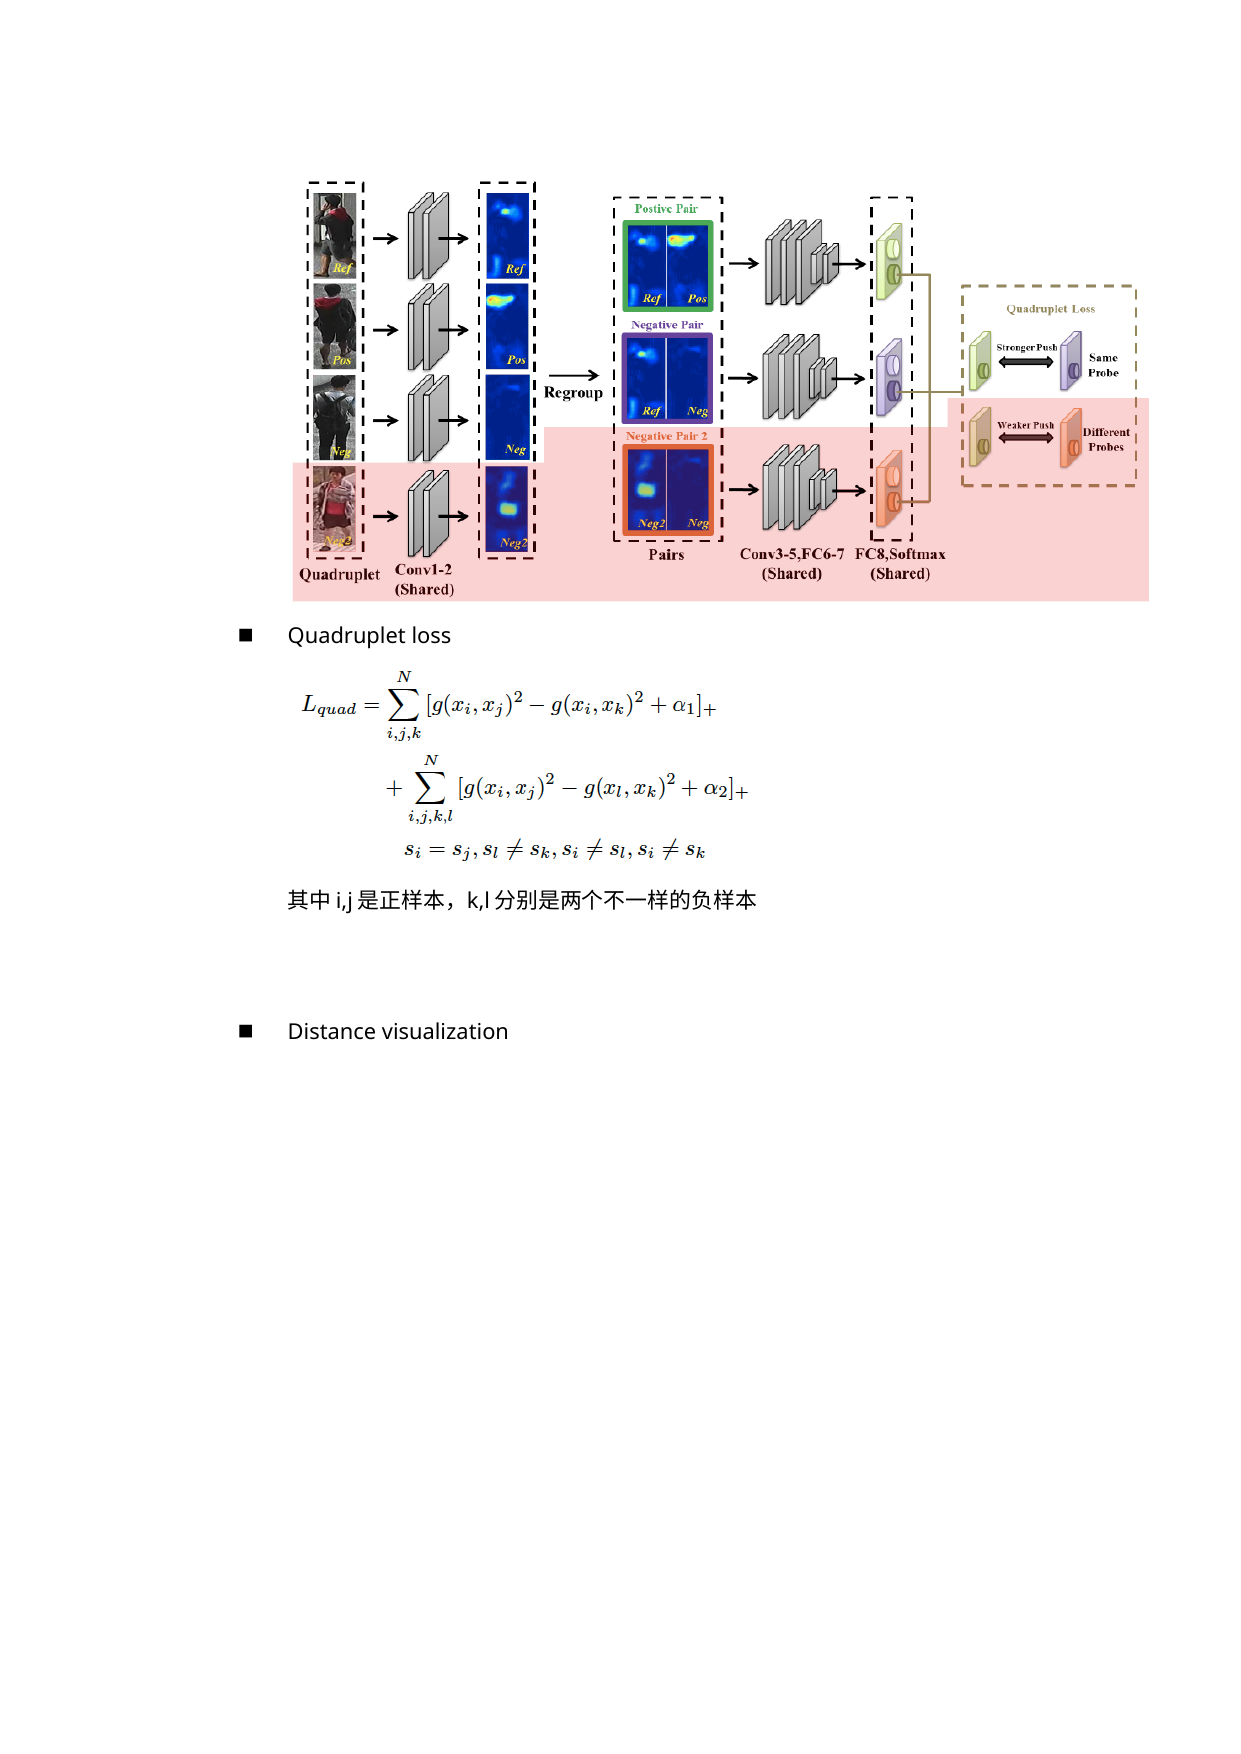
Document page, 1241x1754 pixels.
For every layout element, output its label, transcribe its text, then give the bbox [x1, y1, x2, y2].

list Distance visualization [237, 1009, 1053, 1053]
picture [287, 656, 760, 869]
list 其中i,j是正样本，k,l分别是两个不一样的负样本 [287, 877, 1053, 921]
list Quadruplet loss [237, 613, 1053, 657]
picture [287, 172, 1153, 606]
